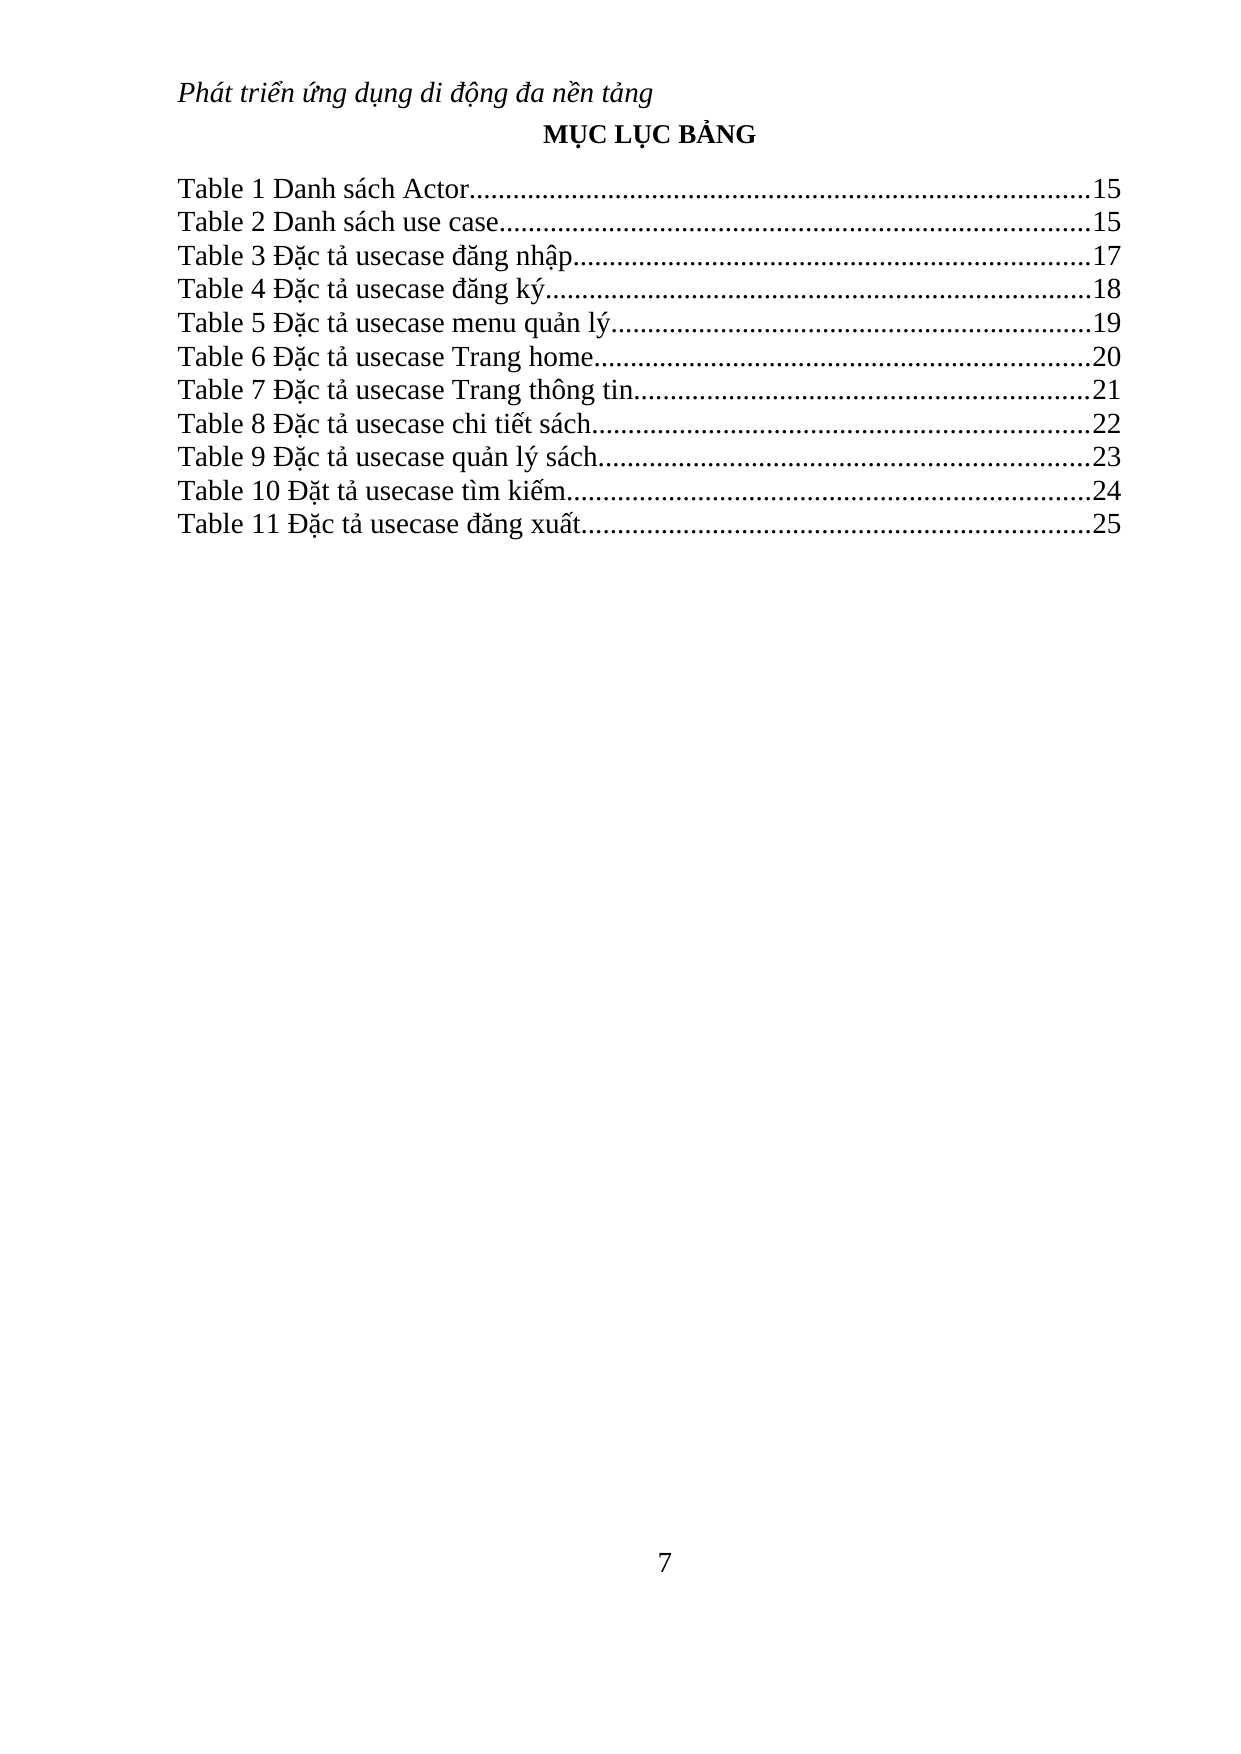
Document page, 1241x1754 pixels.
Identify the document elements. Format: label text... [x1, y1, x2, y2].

text Table 5 Đặc tả usecase menu quản lý 19 [177, 305, 1122, 339]
text Table 7 Đặc tả usecase Trang thông tin 21 [177, 372, 1122, 406]
text Table 10 Đặt tả usecase tìm kiếm 24 [177, 473, 1122, 506]
text Table 3 Đặc tả usecase đăng nhập 17 [177, 238, 1122, 272]
text Table 8 Đặc tả usecase chi tiết sách 22 [177, 406, 1122, 439]
text Table 4 Đặc tả usecase đăng ký 18 [177, 272, 1122, 305]
text Table 6 Đặc tả usecase Trang home 20 [177, 339, 1122, 372]
text Table 1 Danh sách Actor 15 [177, 171, 1122, 204]
text MỤC LỤC BẢNG [177, 118, 1122, 149]
text Table 9 Đặc tả usecase quản lý sách 23 [177, 439, 1122, 473]
text Table 11 Đặc tả usecase đăng xuất 25 [177, 506, 1122, 540]
text Table 2 Danh sách use case 15 [177, 204, 1122, 238]
